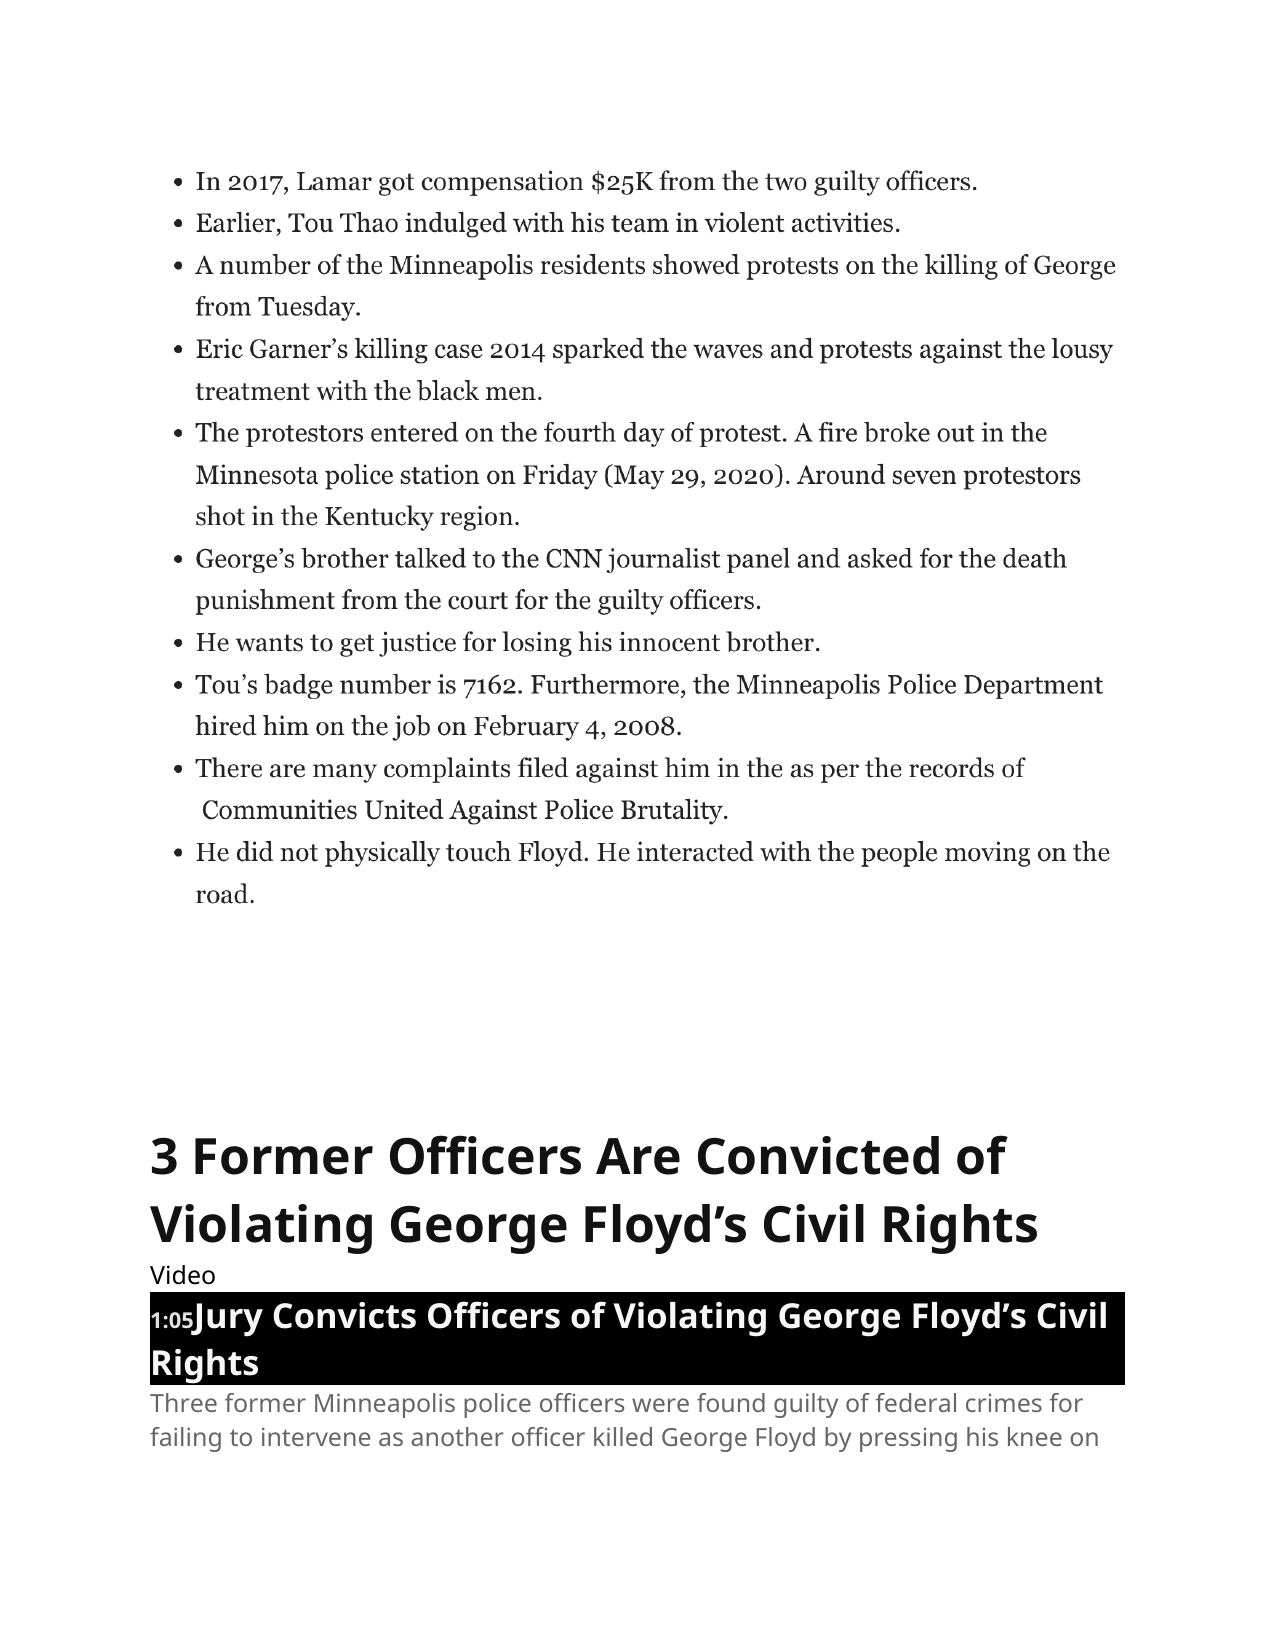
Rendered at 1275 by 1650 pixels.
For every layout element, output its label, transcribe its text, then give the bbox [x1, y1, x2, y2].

text 1:05Jury Convicts Officers of Violating George Floyd’s Civil Rights [150, 1292, 1125, 1385]
picture [150, 150, 1125, 921]
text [150, 1385, 1125, 1453]
subtitle 3 Former Officers Are Convicted of Violating George Floyd’s Civil Rights [150, 1121, 1125, 1258]
text Video [150, 1258, 1125, 1292]
